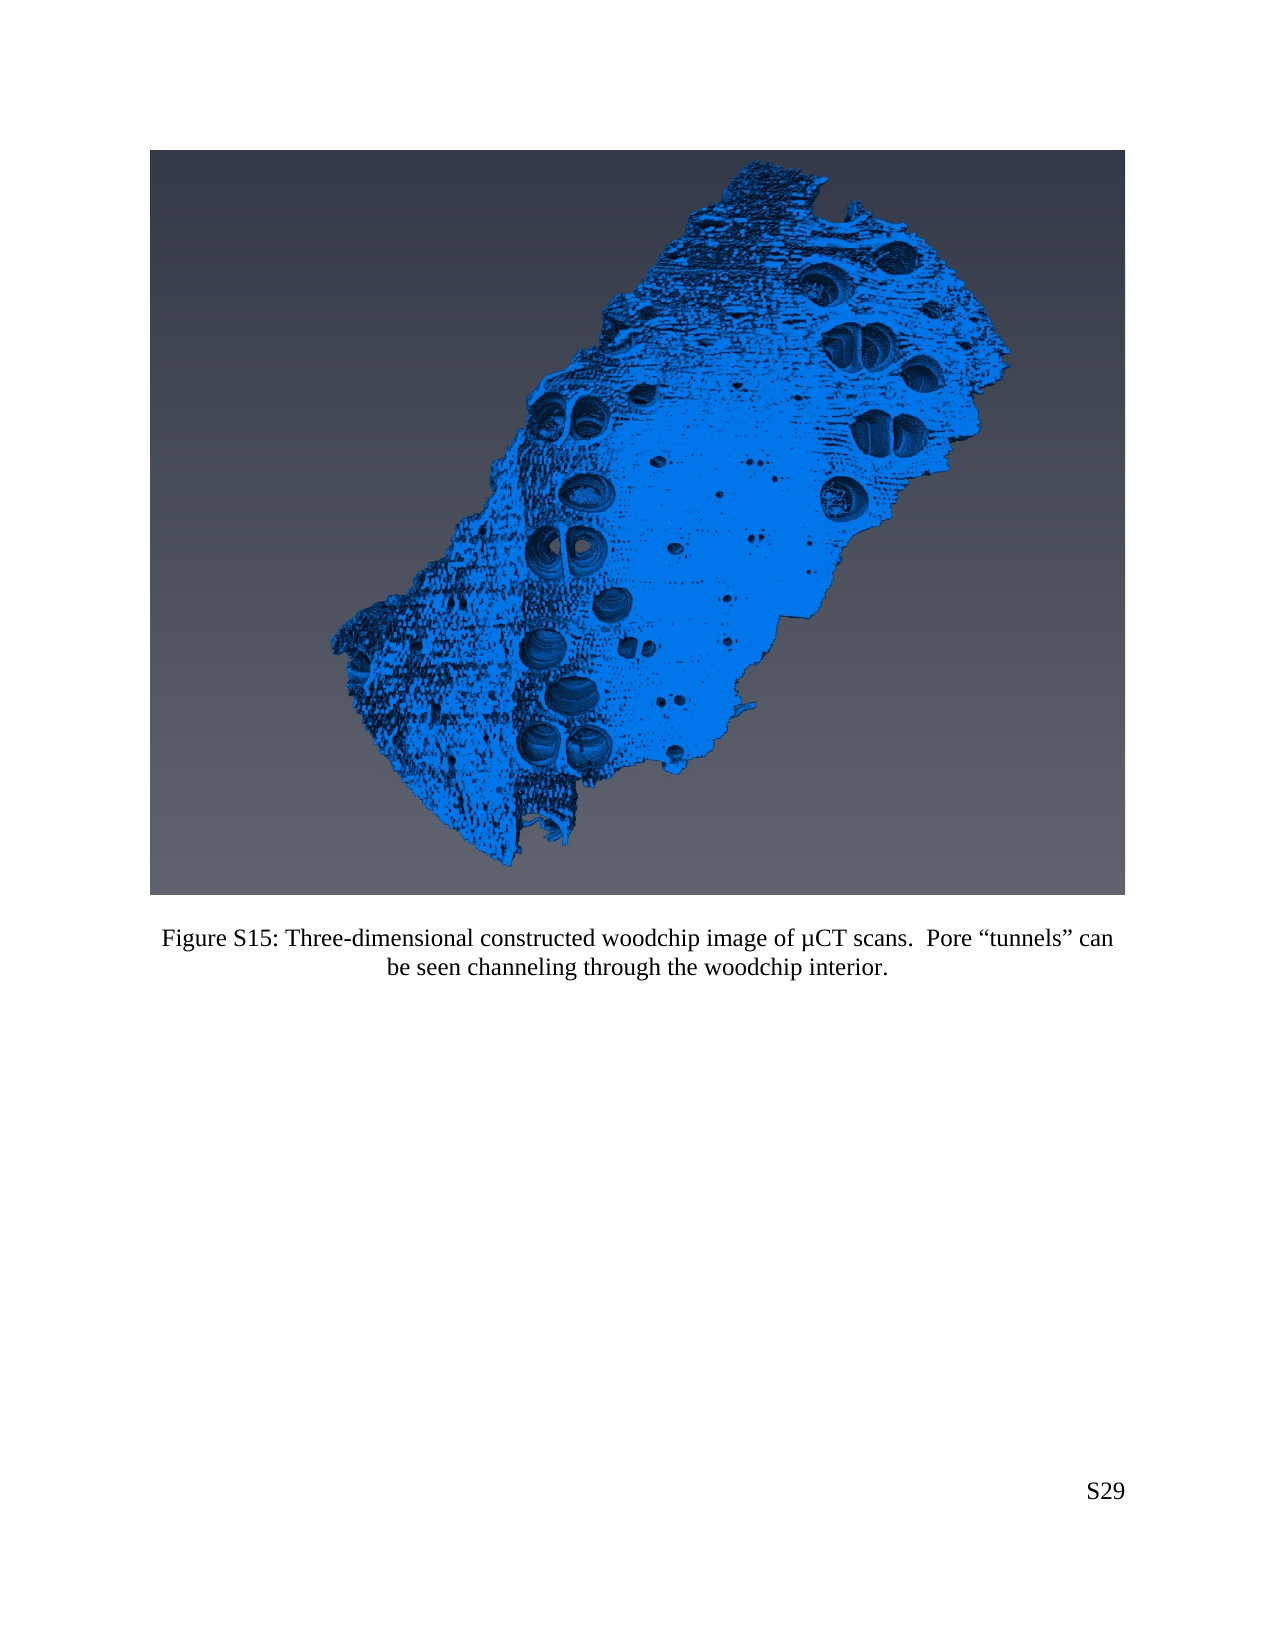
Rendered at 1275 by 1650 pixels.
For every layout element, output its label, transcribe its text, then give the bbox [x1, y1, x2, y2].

text Figure S15: Three-dimensional constructed woodchip image of µCT scans. Pore “tunnels” can be seen channeling through the woodchip interior. [150, 923, 1125, 981]
picture [150, 150, 1125, 895]
